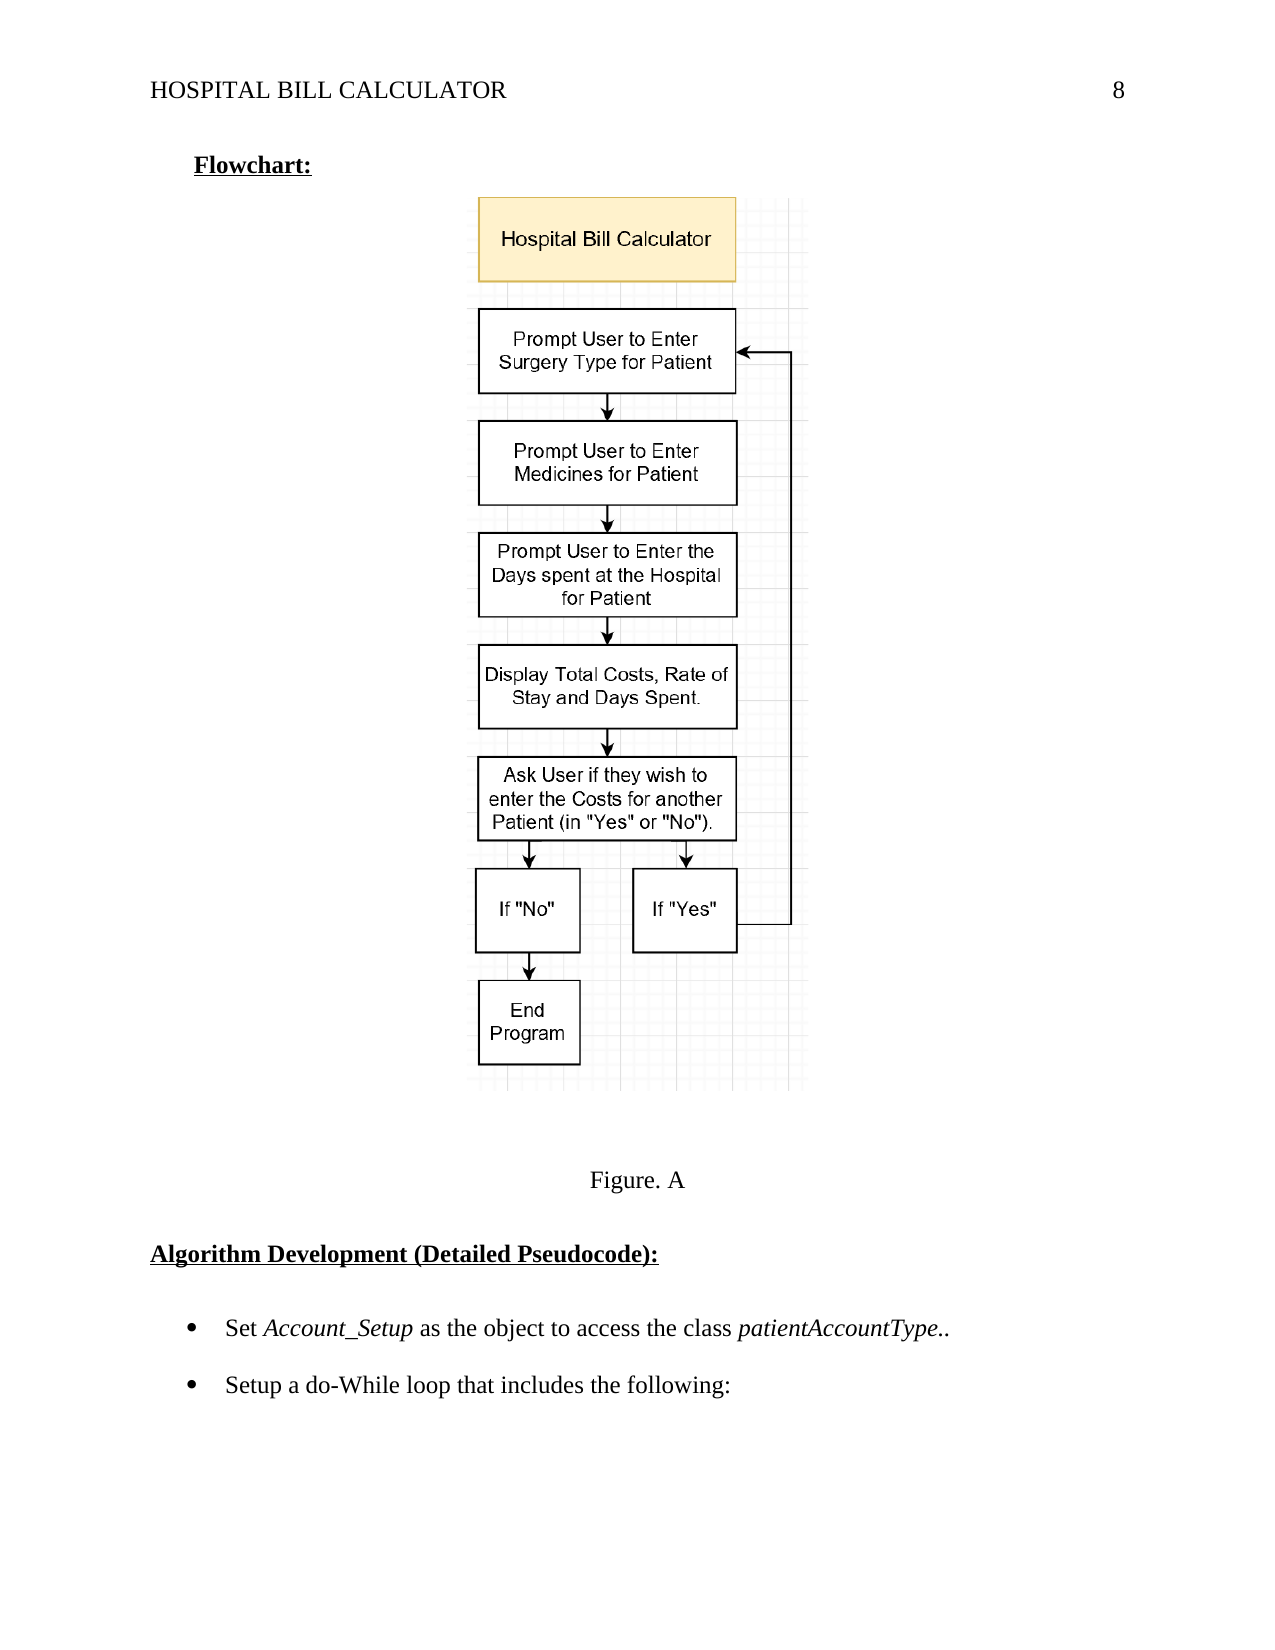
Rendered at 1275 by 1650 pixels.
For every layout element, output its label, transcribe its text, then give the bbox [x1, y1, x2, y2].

list Setup a do-While loop that includes the following: [187, 1371, 1125, 1399]
picture [466, 197, 809, 1091]
list Set Account_Setup as the object to access the class patientAccountType.. [187, 1313, 1125, 1342]
text Flowchart: [187, 150, 1125, 179]
text Algorithm Development (Detailed Pseudocode): [150, 1239, 1125, 1268]
